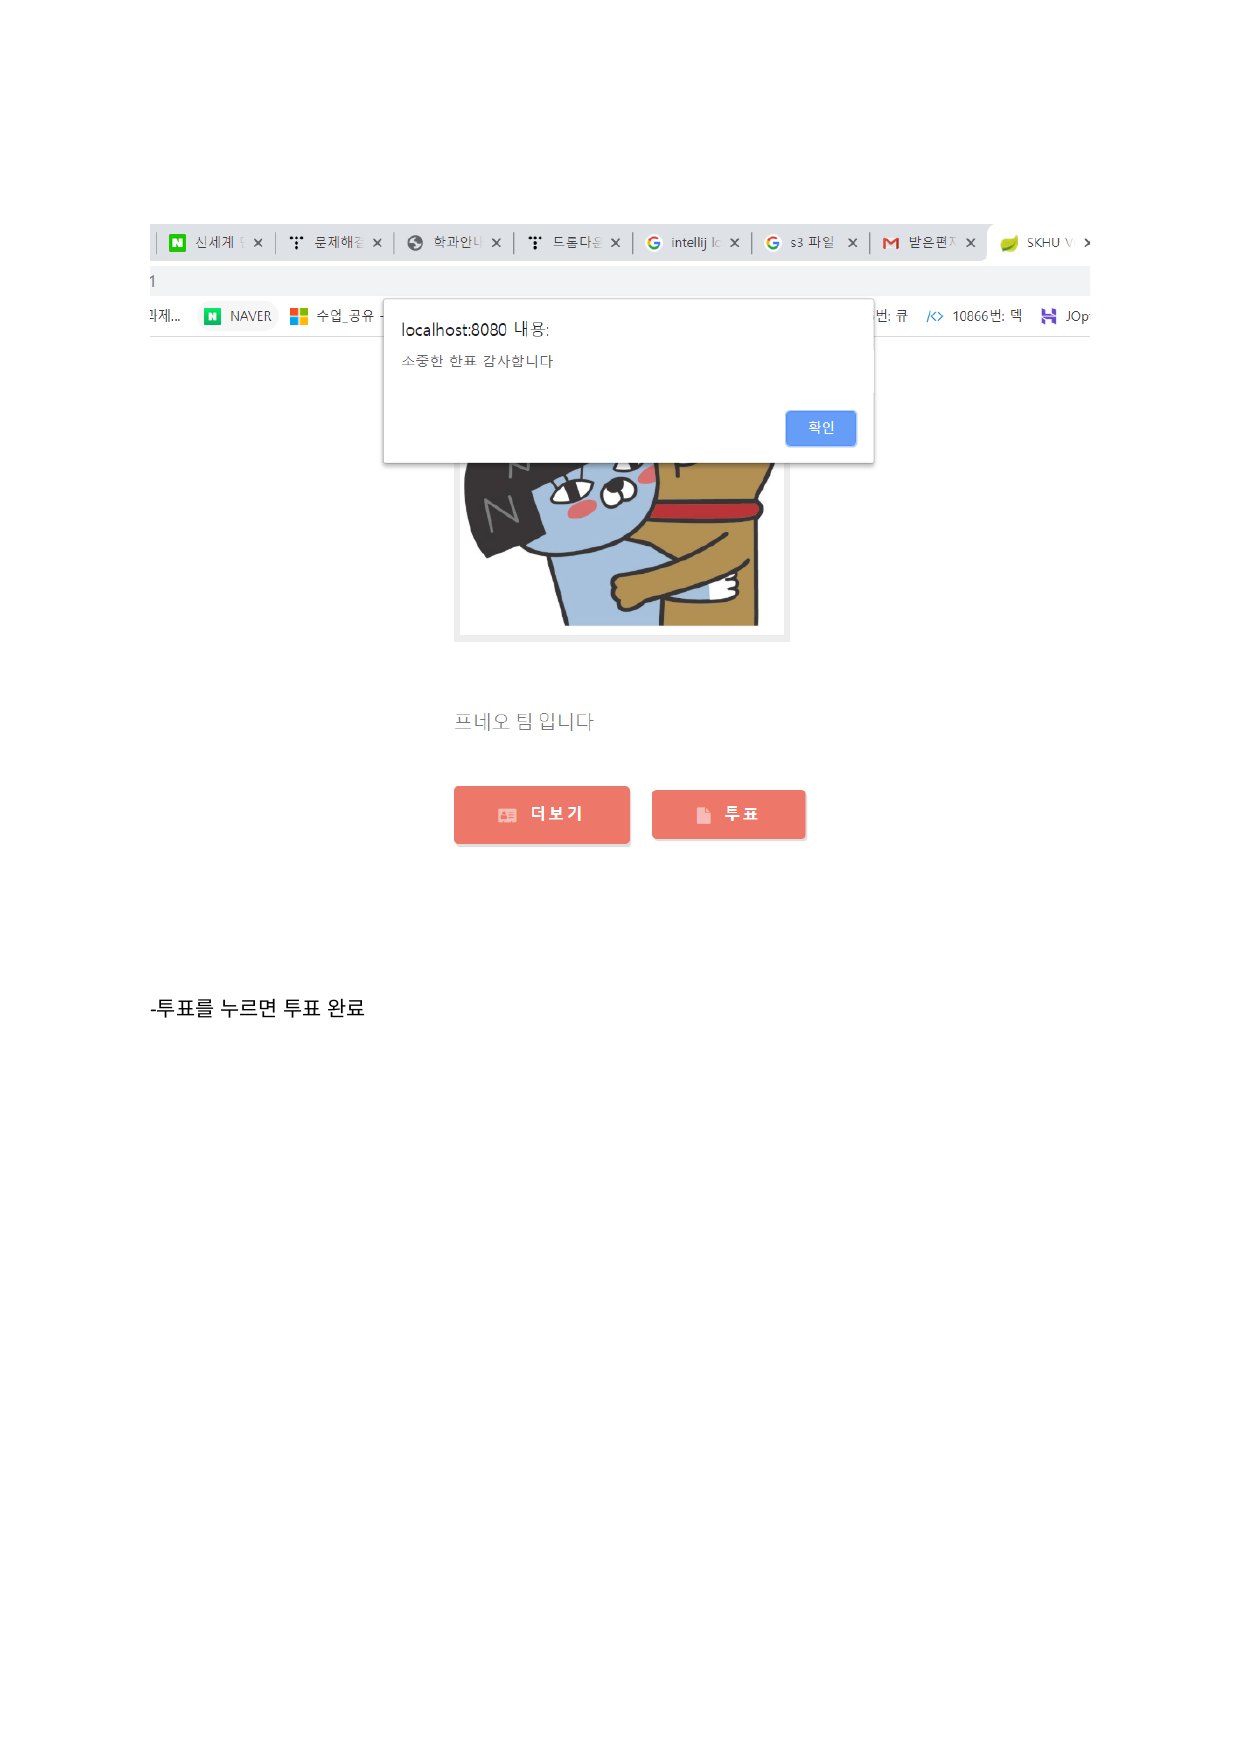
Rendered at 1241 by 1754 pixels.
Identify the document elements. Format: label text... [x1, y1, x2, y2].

picture [150, 224, 1091, 974]
text -투표를 누르면 투표 완료 [150, 992, 1090, 1022]
